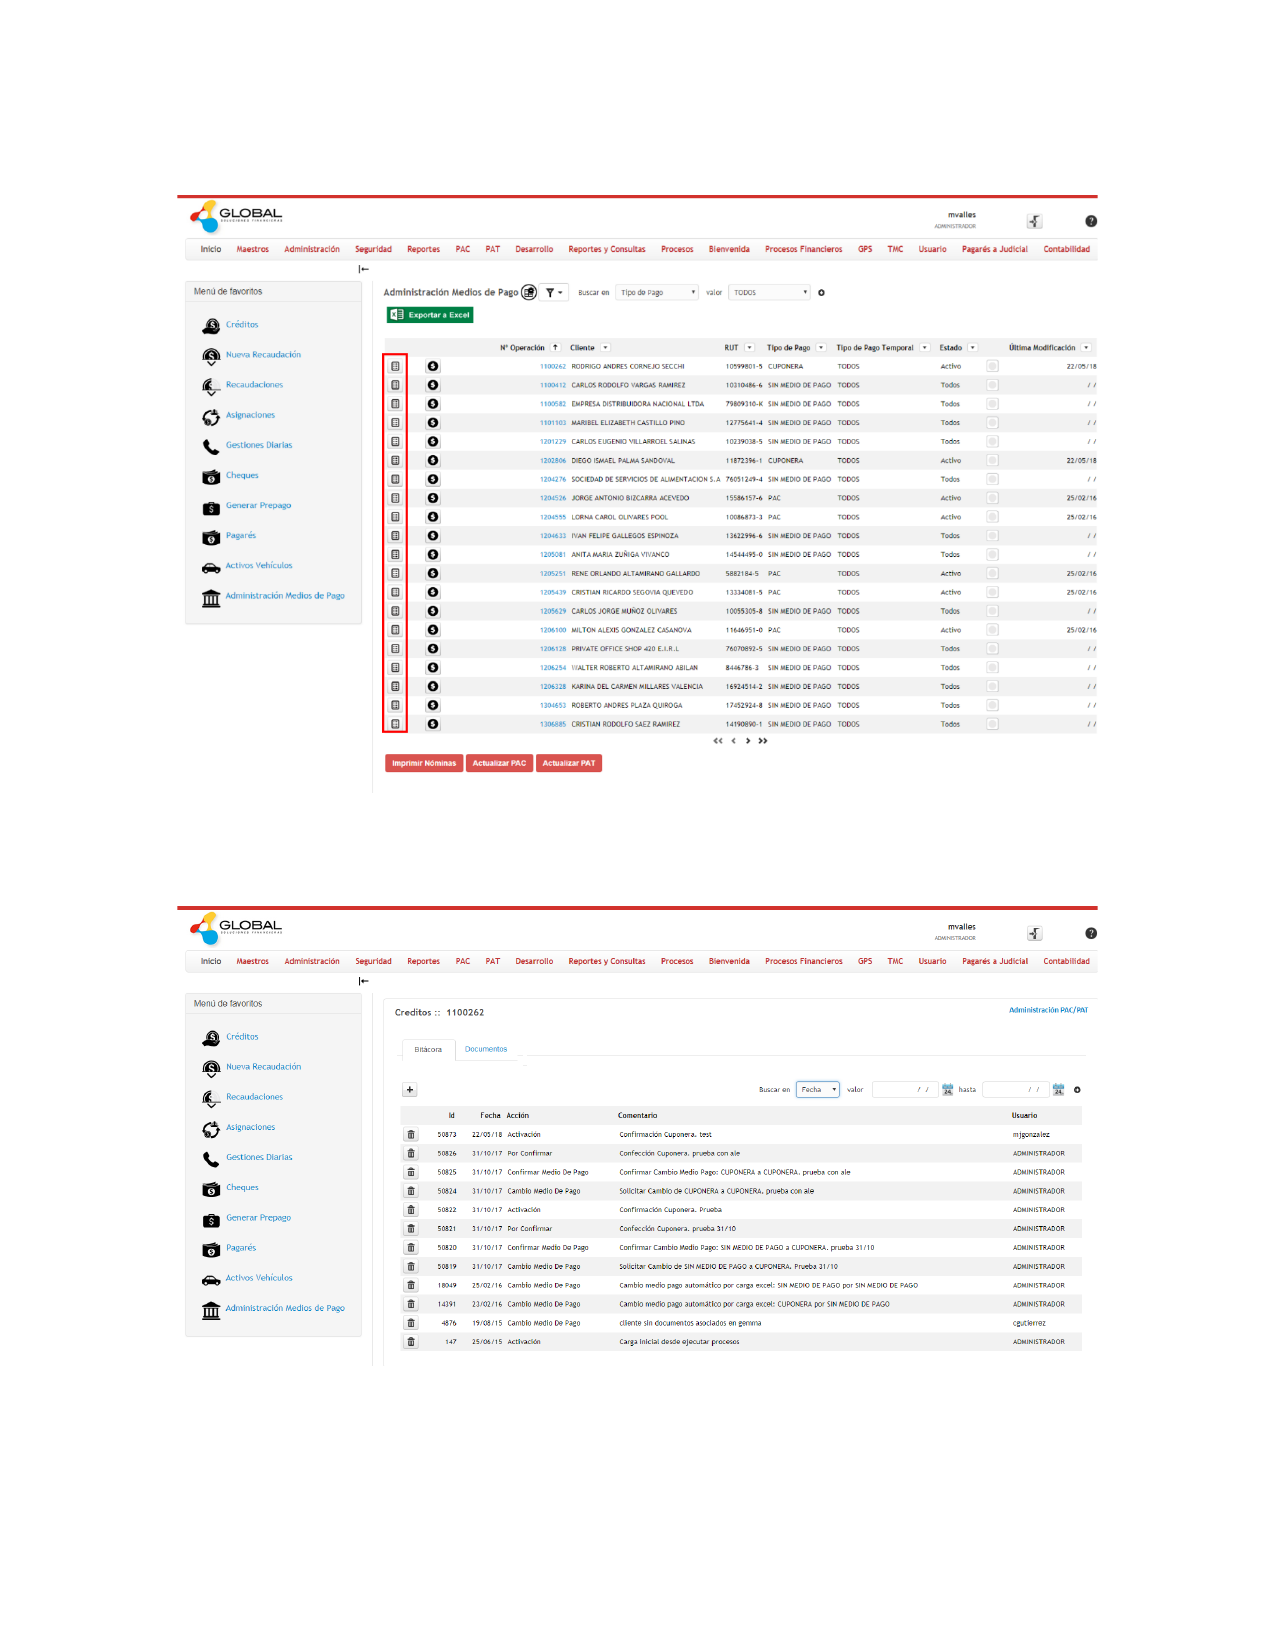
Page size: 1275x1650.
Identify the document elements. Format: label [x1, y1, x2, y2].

picture [177, 195, 1098, 793]
picture [177, 906, 1098, 1366]
